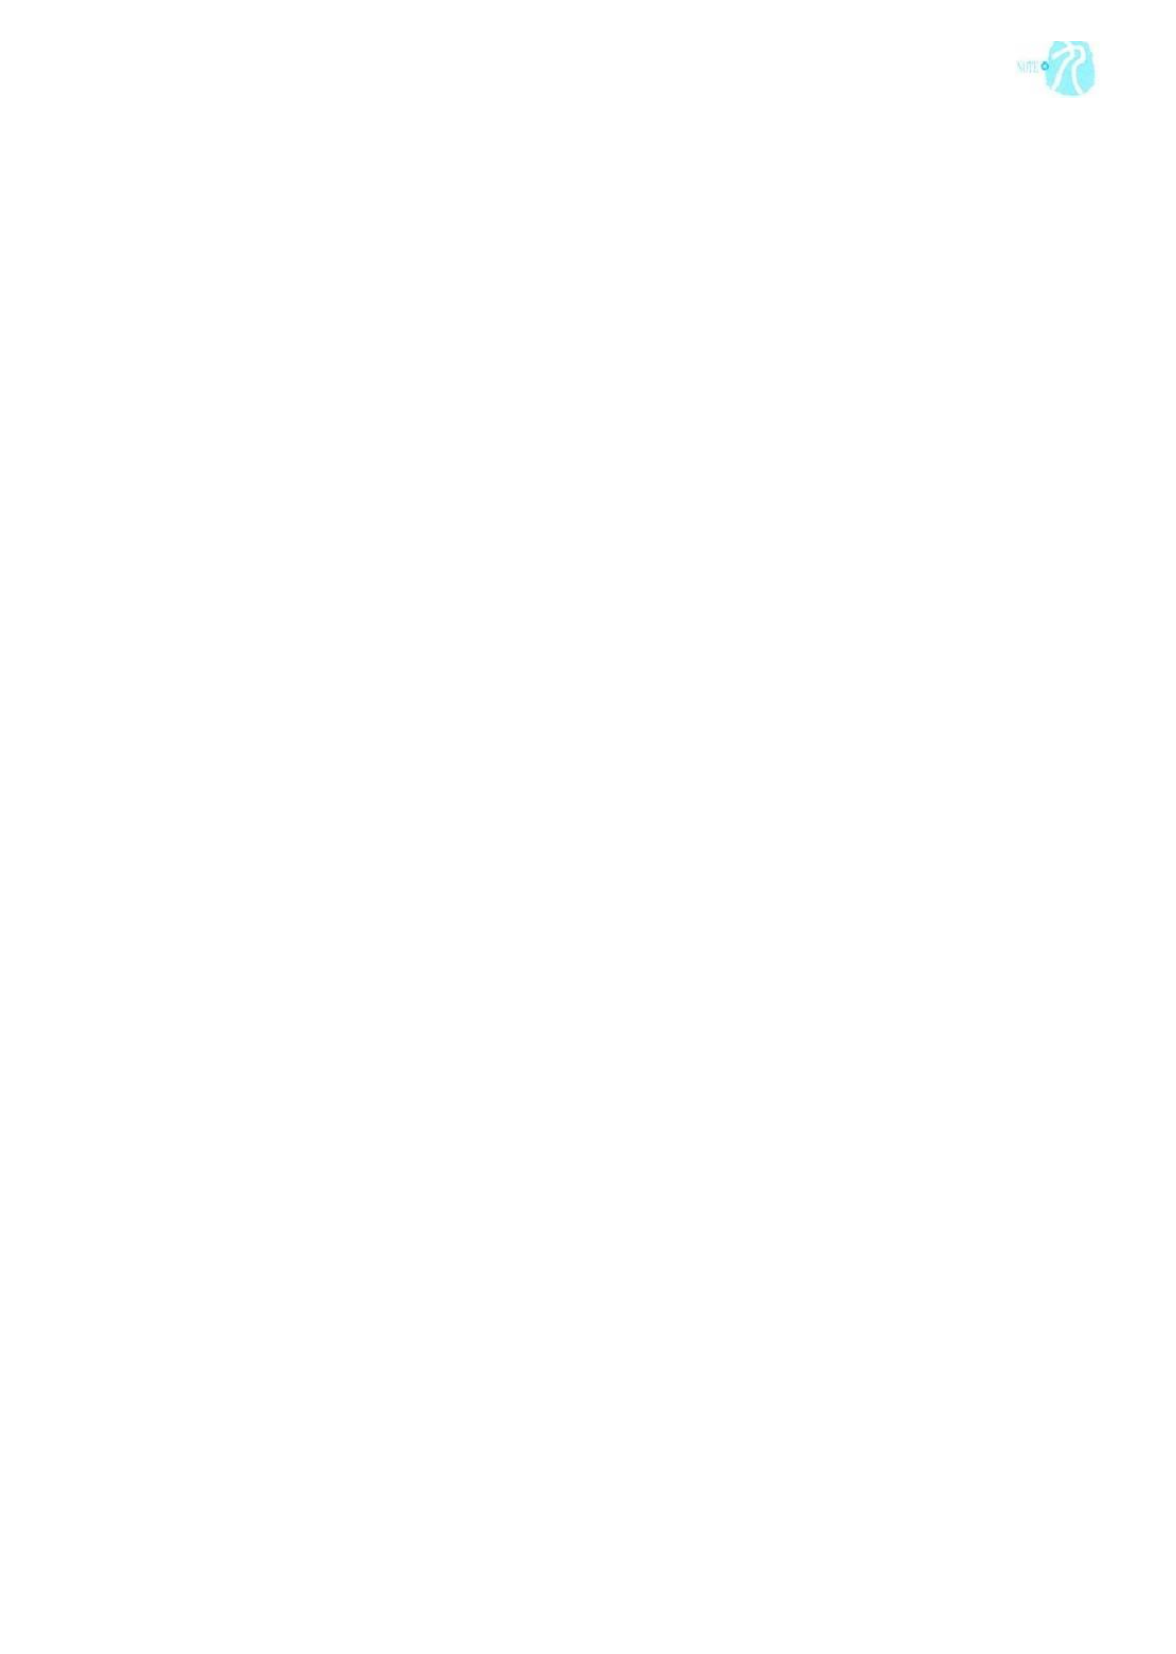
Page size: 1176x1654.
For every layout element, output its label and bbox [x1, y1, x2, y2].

picture [1014, 41, 1100, 98]
